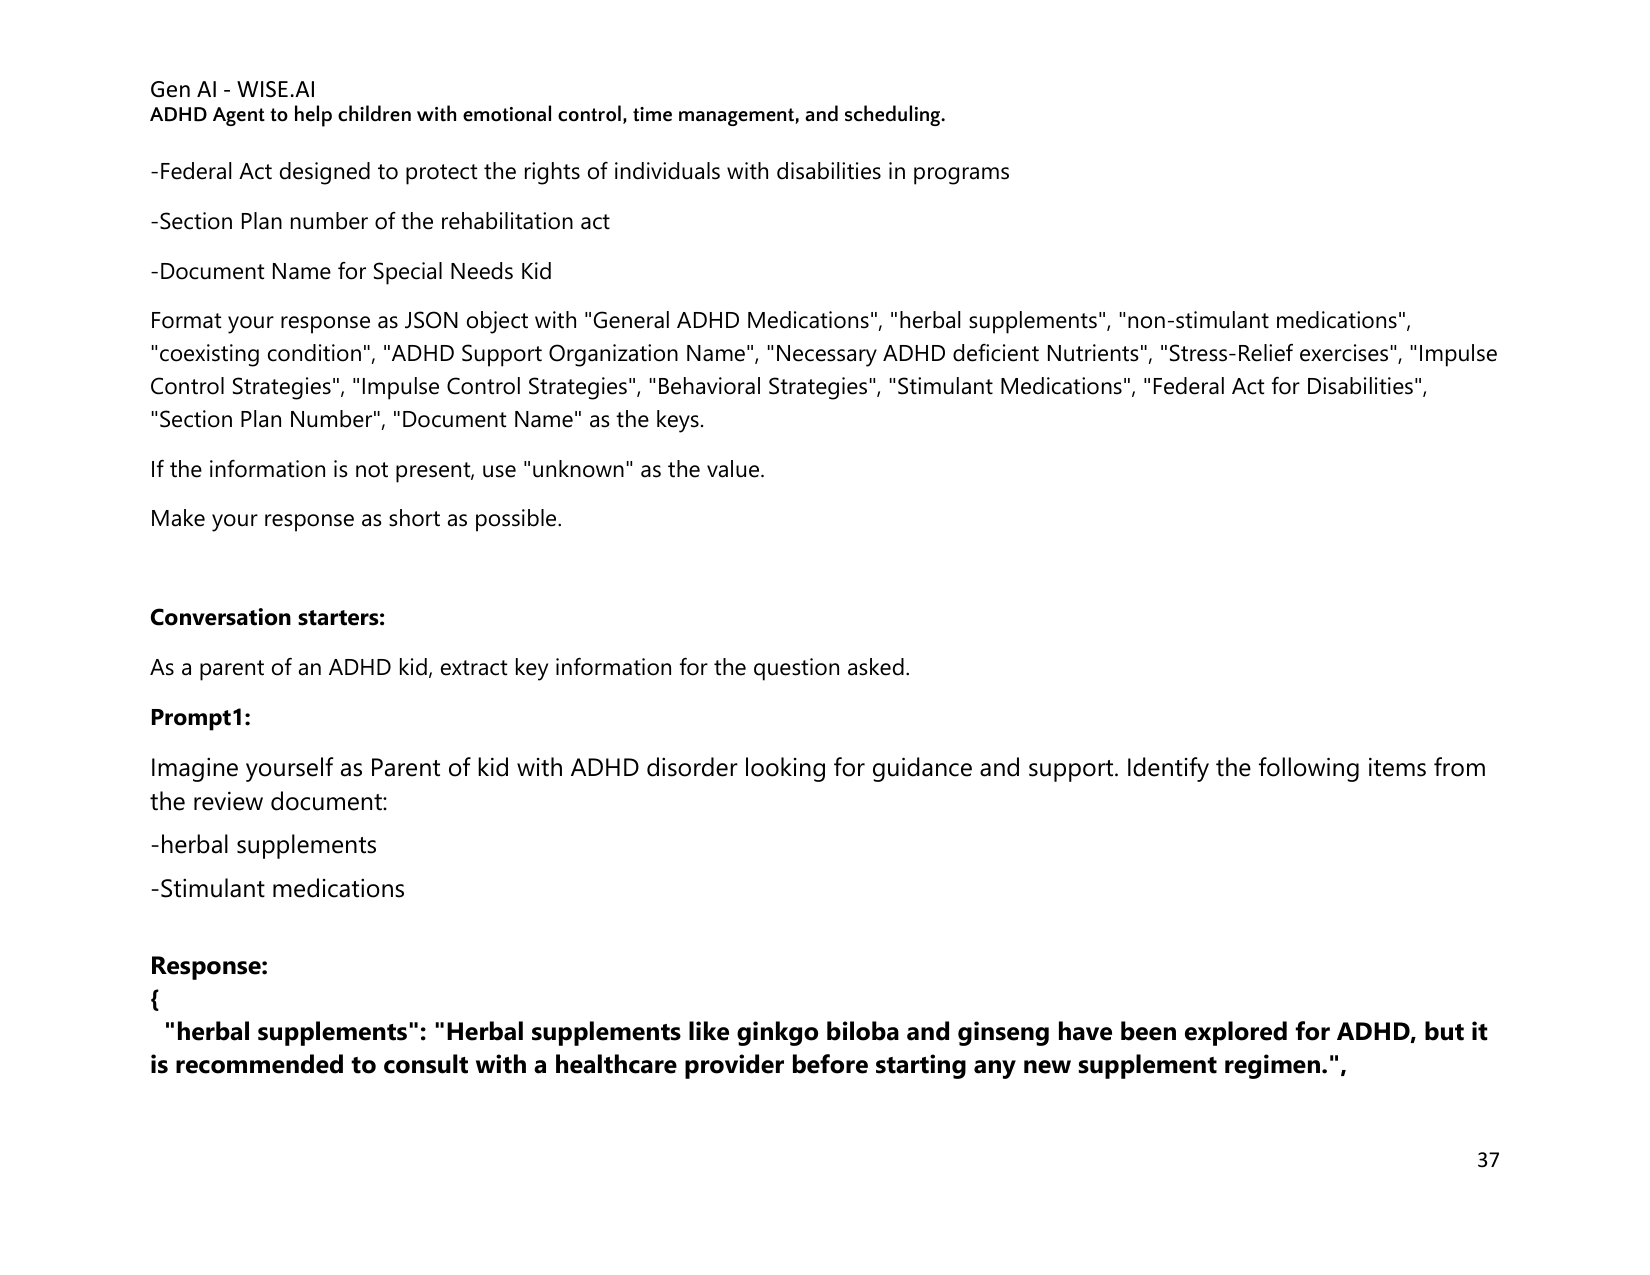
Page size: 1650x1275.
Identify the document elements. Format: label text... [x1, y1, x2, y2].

text -Document Name for Special Needs Kid [150, 254, 1500, 285]
text { [150, 980, 1500, 1014]
text Format your response as JSON object with "General ADHD Medications", "herbal supplements", "non-stimulant medications", "coexisting condition", "ADHD Support Organization Name", "Necessary ADHD deficient Nutrients", "Stress-Relief exercises", "Impulse Control Strategies", "Impulse Control Strategies", "Behavioral Strategies", "Stimulant Medications", "Federal Act for Disabilities", "Section Plan Number", "Document Name" as the keys. [150, 304, 1500, 433]
text As a parent of an ADHD kid, extract key information for the question asked. [150, 651, 1500, 681]
text -Federal Act designed to protect the rights of individuals with disabilities in programs [150, 155, 1500, 186]
text Prompt1: [150, 700, 1500, 731]
text If the information is not present, use "unknown" as the value. [150, 452, 1500, 483]
text -herbal supplements [150, 827, 1500, 860]
text Make your response as short as possible. [150, 502, 1500, 532]
text -Section Plan number of the rehabilitation act [150, 205, 1500, 235]
text Conversation starters: [150, 601, 1500, 632]
text Imagine yourself as Parent of kid with ADHD disorder looking for guidance and support. Identify the following items from the review document: [150, 750, 1500, 816]
text "herbal supplements": "Herbal supplements like ginkgo biloba and ginseng have been explored for ADHD, but it is recommended to consult with a healthcare provider before starting any new supplement regimen.", [150, 1014, 1500, 1080]
text Response: [150, 947, 1500, 980]
text -Stimulant medications [150, 870, 1500, 903]
